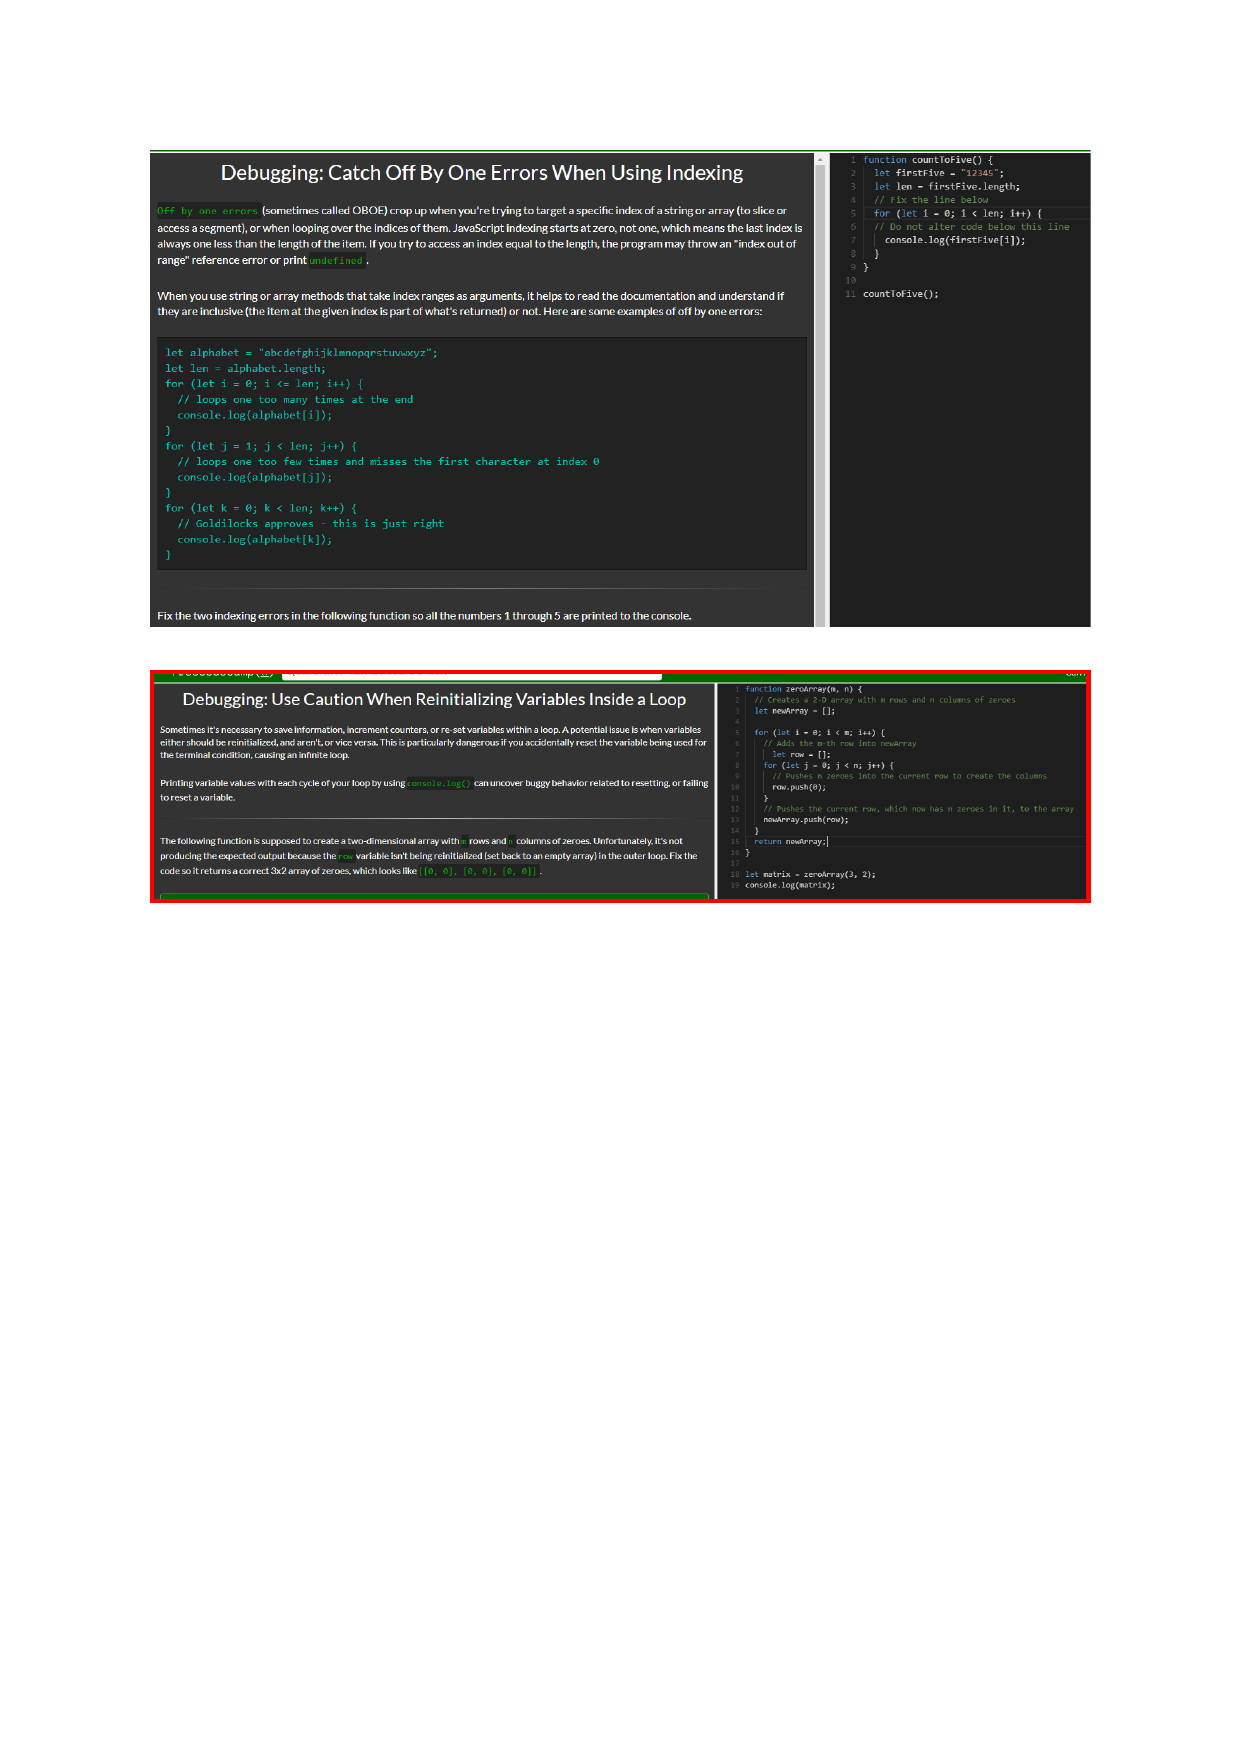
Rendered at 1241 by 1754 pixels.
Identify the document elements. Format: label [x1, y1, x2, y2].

picture [154, 674, 1086, 899]
picture [150, 150, 1091, 627]
